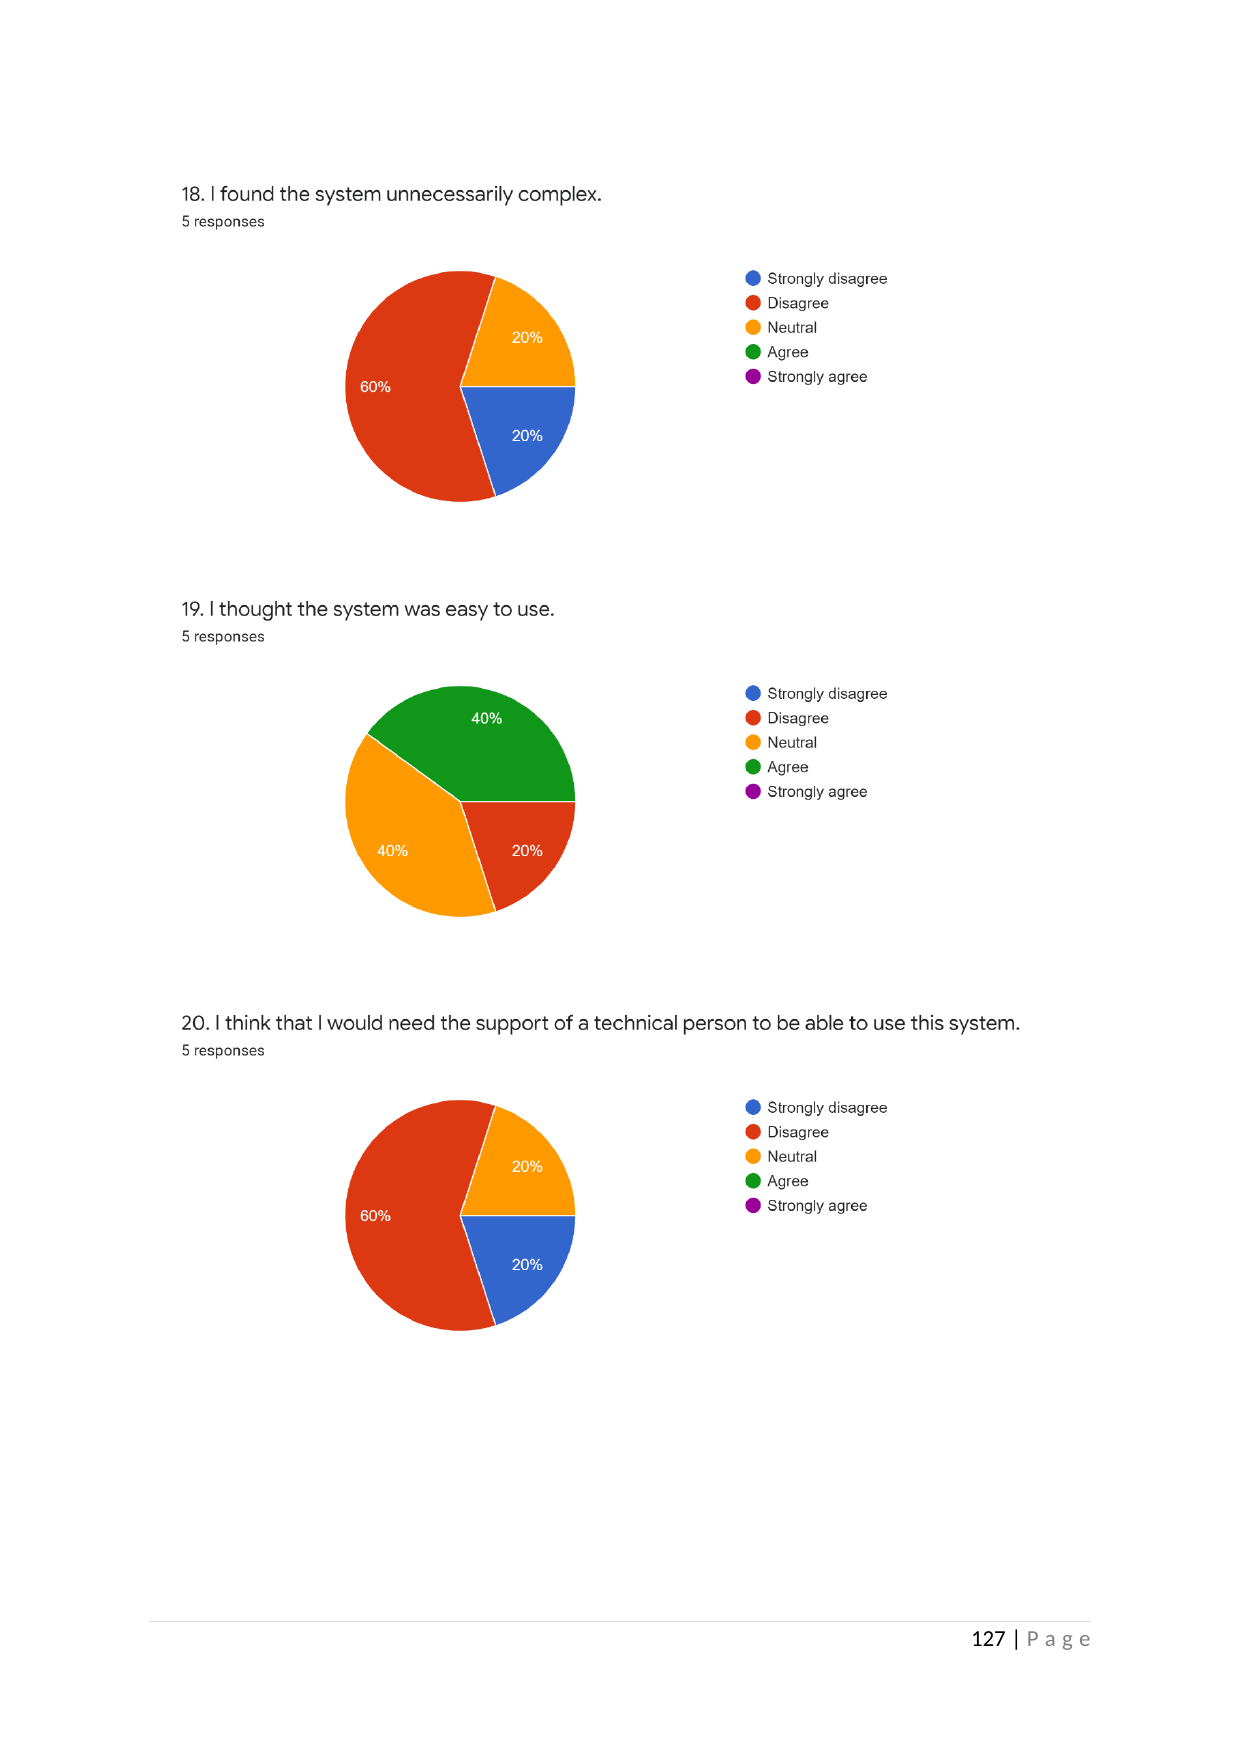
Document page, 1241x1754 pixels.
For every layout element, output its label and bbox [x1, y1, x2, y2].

picture [150, 150, 1091, 546]
picture [150, 564, 1091, 961]
picture [150, 978, 1091, 1375]
